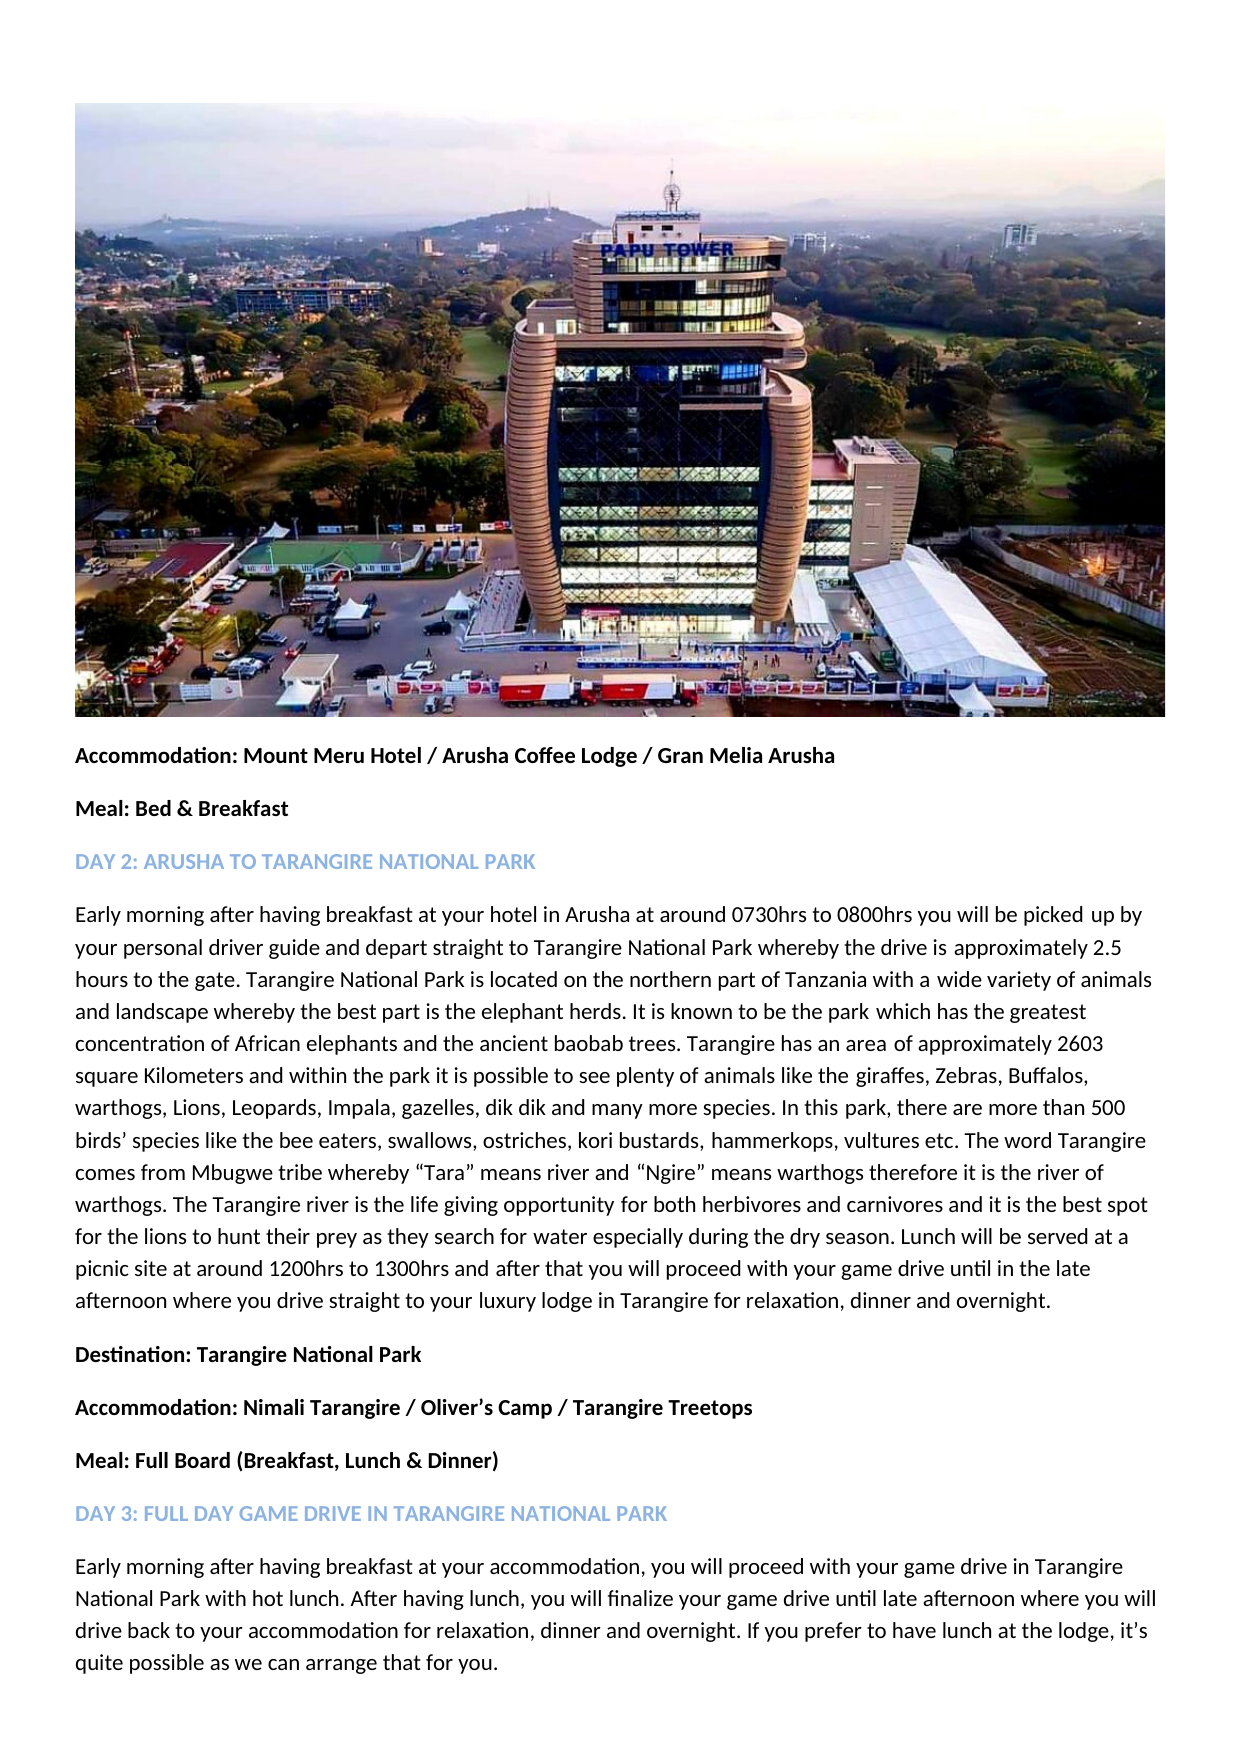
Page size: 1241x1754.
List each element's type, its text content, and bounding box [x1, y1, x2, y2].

text Accommodation: Nimali Tarangire / Oliver’s Camp / Tarangire Treetops [75, 1393, 1165, 1421]
text Meal: Bed & Breakfast [75, 794, 1165, 822]
text Accommodation: Mount Meru Hotel / Arusha Coffee Lodge / Gran Melia Arusha [75, 741, 1165, 769]
text DAY 2: ARUSHA TO TARANGIRE NATIONAL PARK [75, 847, 1165, 875]
picture [75, 103, 1166, 717]
text Meal: Full Board (Breakfast, Lunch & Dinner) [75, 1446, 1165, 1474]
text DAY 3: FULL DAY GAME DRIVE IN TARANGIRE NATIONAL PARK [75, 1499, 1165, 1527]
text Destination: Tarangire National Park [75, 1340, 1165, 1368]
text Early morning after having breakfast at your hotel in Arusha at around 0730hrs to 0800hrs you will be picked up by your personal driver guide and depart straight to Tarangire National Park whereby the drive is approximately 2.5 hours to the gate. Tarangire National Park is located on the northern part of Tanzania with a wide variety of animals and landscape whereby the best part is the elephant herds. It is known to be the park which has the greatest concentration of African elephants and the ancient baobab trees. Tarangire has an area of approximately 2603 square Kilometers and within the park it is possible to see plenty of animals like the giraffes, Zebras, Buffalos, warthogs, Lions, Leopards, Impala, gazelles, dik dik and many more species. In this park, there are more than 500 birds’ species like the bee eaters, swallows, ostriches, kori bustards, hammerkops, vultures etc. The word Tarangire comes from Mbugwe tribe whereby “Tara” means river and “Ngire” means warthogs therefore it is the river of warthogs. The Tarangire river is the life giving opportunity for both herbivores and carnivores and it is the best spot for the lions to hunt their prey as they search for water especially during the dry season. Lunch will be served at a picnic site at around 1200hrs to 1300hrs and after that you will proceed with your game drive until in the late afternoon where you drive straight to your luxury lodge in Tarangire for relaxation, dinner and overnight. [75, 900, 1165, 1315]
text Early morning after having breakfast at your accommodation, you will proceed with your game drive in Tarangire National Park with hot lunch. After having lunch, you will finalize your game drive until late afternoon where you will drive back to your accommodation for relaxation, dinner and overnight. If you prefer to have lunch at the lodge, it’s quite possible as we can arrange that for you. [75, 1552, 1165, 1676]
